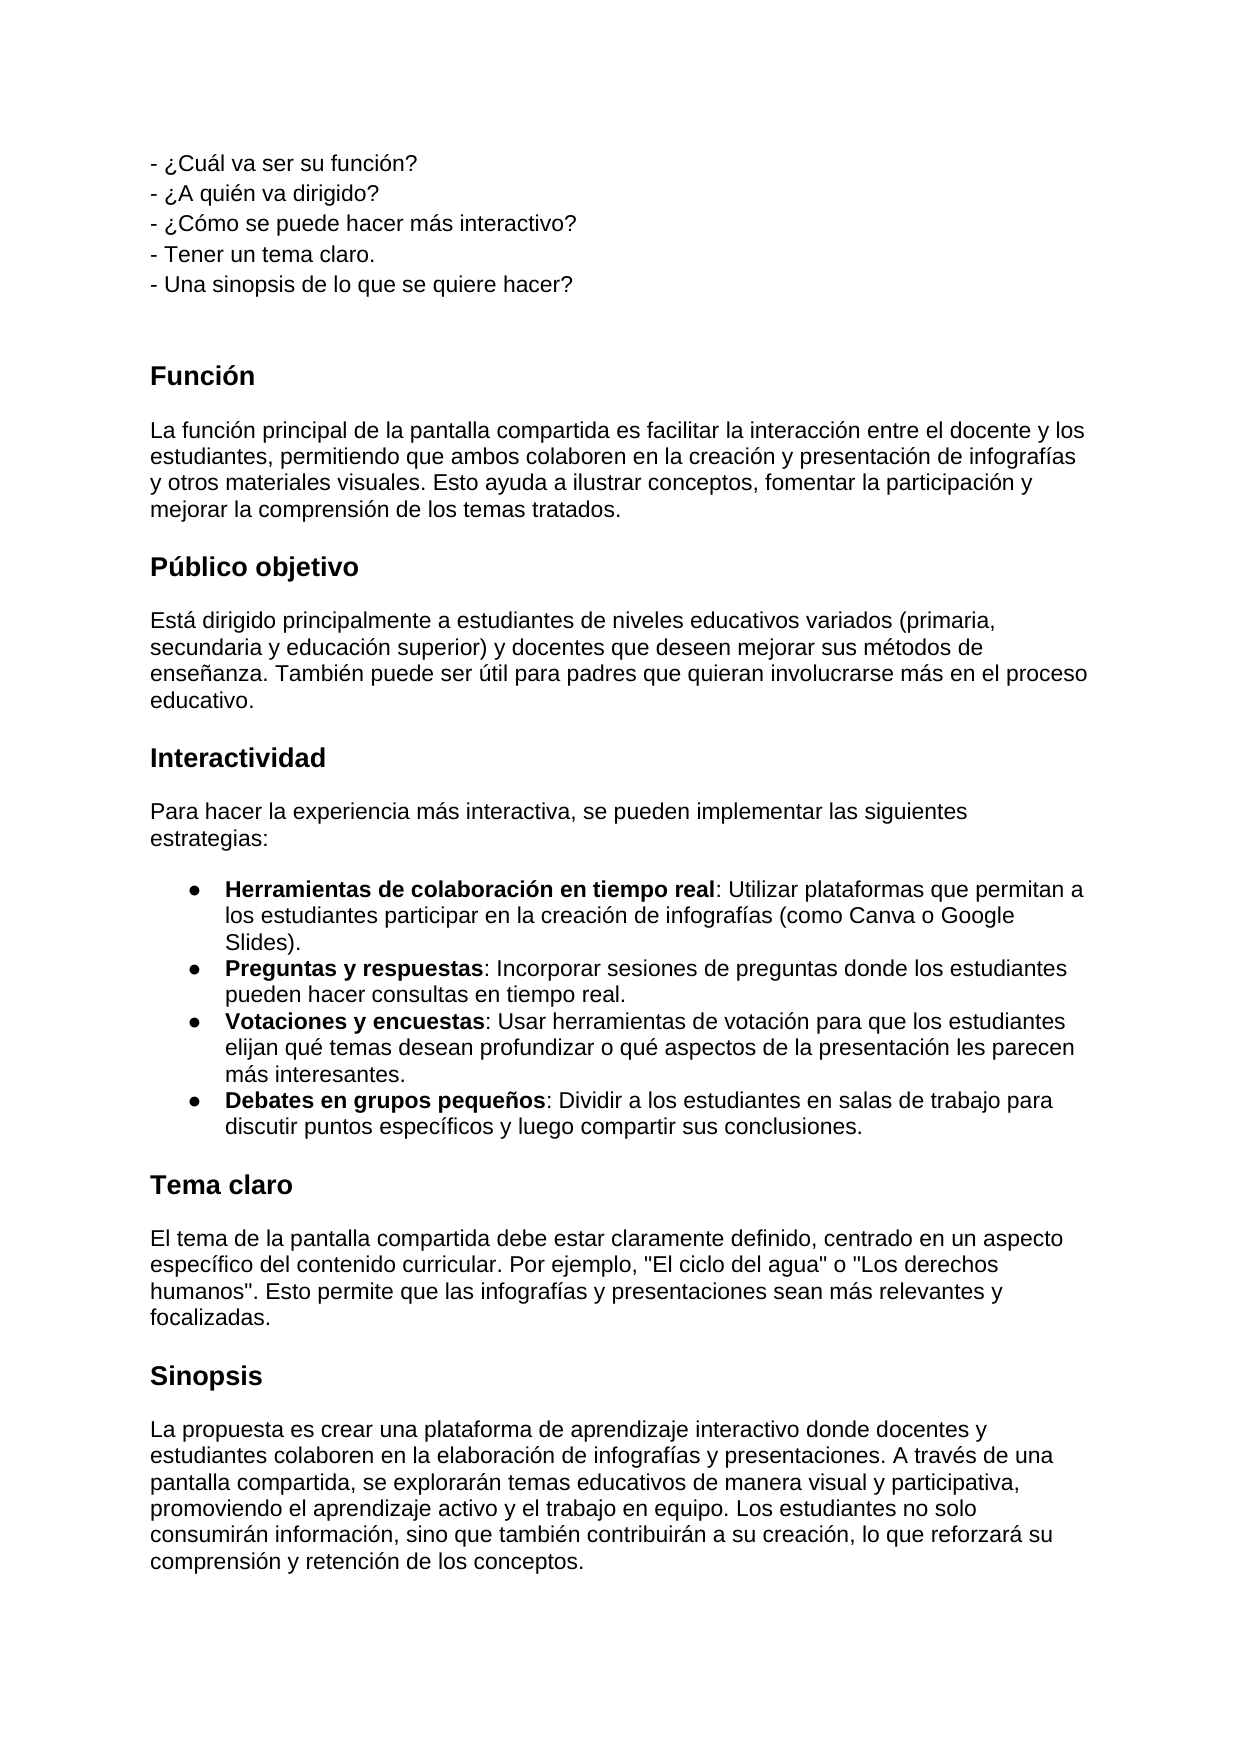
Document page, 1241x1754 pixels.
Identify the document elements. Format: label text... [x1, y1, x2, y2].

text - Tener un tema claro. [150, 241, 1090, 267]
subtitle Público objetivo [150, 551, 1090, 582]
list Votaciones y encuestas: Usar herramientas de votación para que los estudiantes elijan qué temas desean profundizar o qué aspectos de la presentación les parecen más interesantes. [187, 1008, 1090, 1087]
subtitle Sinopsis [150, 1359, 1090, 1391]
text - ¿Cómo se puede hacer más interactivo? [150, 210, 1090, 237]
list Preguntas y respuestas: Incorporar sesiones de preguntas donde los estudiantes pueden hacer consultas en tiempo real. [187, 955, 1090, 1008]
subtitle Función [150, 360, 1090, 392]
subtitle Tema claro [150, 1169, 1090, 1200]
subtitle Interactividad [150, 742, 1090, 773]
text Está dirigido principalmente a estudiantes de niveles educativos variados (primaria, secundaria y educación superior) y docentes que deseen mejorar sus métodos de enseñanza. También puede ser útil para padres que quieran involucrarse más en el proceso educativo. [150, 607, 1090, 713]
text - Una sinopsis de lo que se quiere hacer? [150, 271, 1090, 297]
text Para hacer la experiencia más interactiva, se pueden implementar las siguientes estrategias: [150, 798, 1090, 851]
text El tema de la pantalla compartida debe estar claramente definido, centrado en un aspecto específico del contenido curricular. Por ejemplo, "El ciclo del agua" o "Los derechos humanos". Esto permite que las infografías y presentaciones sean más relevantes y focalizadas. [150, 1225, 1090, 1330]
text La función principal de la pantalla compartida es facilitar la interacción entre el docente y los estudiantes, permitiendo que ambos colaboren en la creación y presentación de infografías y otros materiales visuales. Esto ayuda a ilustrar conceptos, fomentar la participación y mejorar la comprensión de los temas tratados. [150, 417, 1090, 522]
text - ¿A quién va dirigido? [150, 180, 1090, 207]
text - ¿Cuál va ser su función? [150, 150, 1090, 176]
list Debates en grupos pequeños: Dividir a los estudiantes en salas de trabajo para discutir puntos específicos y luego compartir sus conclusiones. [187, 1087, 1090, 1139]
text La propuesta es crear una plataforma de aprendizaje interactivo donde docentes y estudiantes colaboren en la elaboración de infografías y presentaciones. A través de una pantalla compartida, se explorarán temas educativos de manera visual y participativa, promoviendo el aprendizaje activo y el trabajo en equipo. Los estudiantes no solo consumirán información, sino que también contribuirán a su creación, lo que reforzará su comprensión y retención de los conceptos. [150, 1416, 1090, 1574]
list Herramientas de colaboración en tiempo real: Utilizar plataformas que permitan a los estudiantes participar en la creación de infografías (como Canva o Google Slides). [187, 876, 1090, 955]
